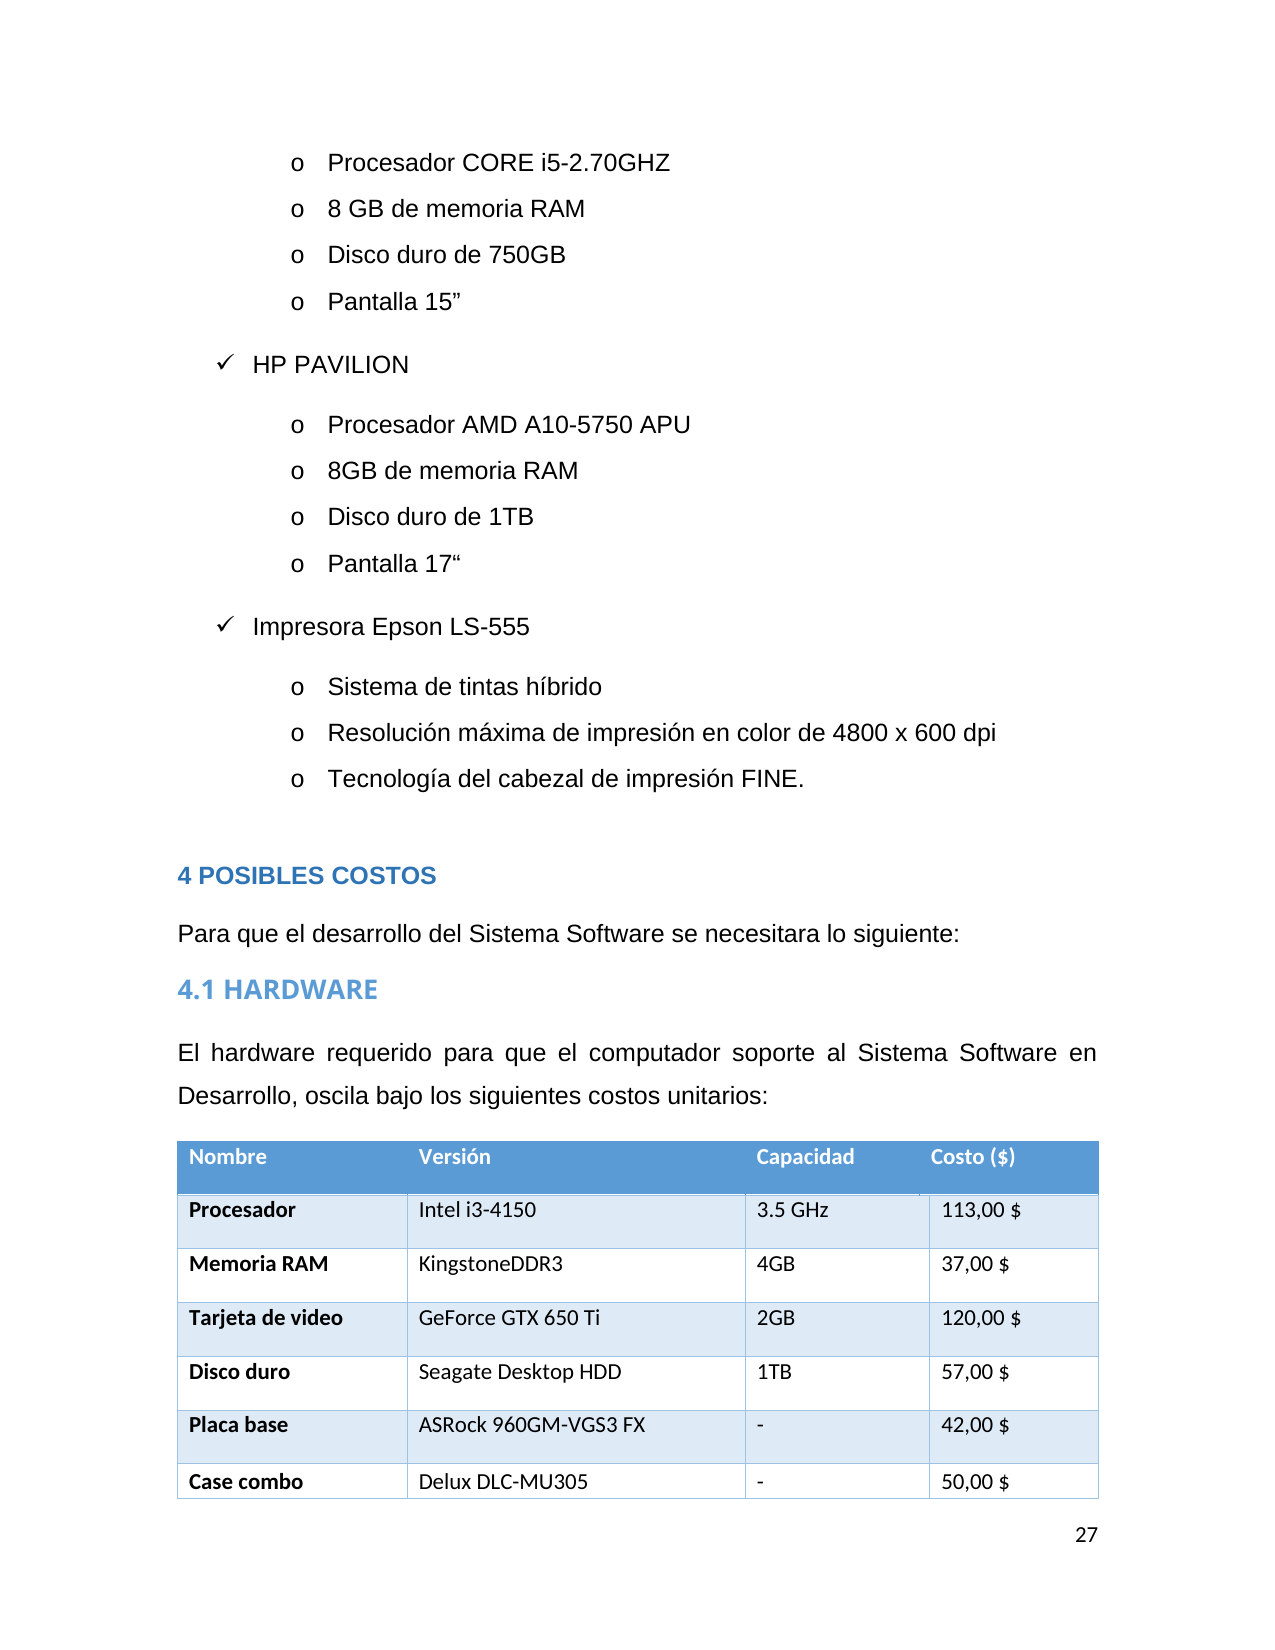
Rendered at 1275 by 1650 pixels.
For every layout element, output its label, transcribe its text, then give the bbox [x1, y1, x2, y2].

list Tecnología del cabezal de impresión FINE. [290, 764, 1098, 795]
table_cell Placa base [178, 1411, 407, 1463]
table_cell Delux DLC-MU305 [408, 1464, 745, 1498]
list HP PAVILION [215, 350, 1098, 378]
text Para que el desarrollo del Sistema Software se necesitara lo siguiente: [177, 919, 1098, 947]
list 8 GB de memoria RAM [290, 194, 1098, 225]
table_cell Case combo [178, 1464, 407, 1498]
table_header Nombre [178, 1142, 407, 1194]
list Disco duro de 750GB [290, 240, 1098, 271]
list Pantalla 15” [290, 287, 1098, 318]
table_cell Memoria RAM [178, 1249, 407, 1302]
list Resolución máxima de impresión en color de 4800 x 600 dpi [290, 718, 1098, 749]
table_cell 42,00 $ [930, 1411, 1098, 1463]
table_cell 50,00 $ [930, 1464, 1098, 1498]
table_cell ASRock 960GM-VGS3 FX [408, 1411, 745, 1463]
table_cell 113,00 $ [930, 1196, 1098, 1248]
list Disco duro de 1TB [290, 502, 1098, 533]
table_cell 1TB [746, 1357, 929, 1409]
table_cell - [746, 1464, 929, 1498]
table_cell 57,00 $ [930, 1357, 1098, 1409]
list Procesador AMD A10-5750 APU [290, 409, 1098, 441]
table_cell 120,00 $ [930, 1303, 1098, 1356]
table_cell 37,00 $ [930, 1249, 1098, 1302]
list 8GB de memoria RAM [290, 456, 1098, 487]
subtitle 4.1 HARDWARE [177, 971, 1098, 1007]
table_cell Seagate Desktop HDD [408, 1357, 745, 1409]
table_cell 4GB [746, 1249, 929, 1302]
table_cell Tarjeta de video [178, 1303, 407, 1356]
list Pantalla 17“ [290, 549, 1098, 579]
subtitle 4 POSIBLES COSTOS [177, 861, 1098, 889]
text El hardware requerido para que el computador soporte al Sistema Software en Desarrollo, oscila bajo los siguientes costos unitarios: [177, 1038, 1098, 1110]
table_cell Procesador [178, 1196, 407, 1248]
list Sistema de tintas híbrido [290, 672, 1098, 702]
list Impresora Epson LS-555 [215, 612, 1098, 641]
table_cell KingstoneDDR3 [408, 1249, 745, 1302]
list Procesador CORE i5-2.70GHZ [290, 148, 1098, 178]
table_cell 2GB [746, 1303, 929, 1356]
table_header Capacidad [746, 1142, 919, 1194]
table_header Versión [408, 1142, 745, 1194]
table_cell 3.5 GHz [746, 1196, 929, 1248]
table_cell Intel i3-4150 [408, 1196, 745, 1248]
table_cell GeForce GTX 650 Ti [408, 1303, 745, 1356]
table_cell - [746, 1411, 929, 1463]
table_header Costo ($) [920, 1142, 1098, 1194]
table_cell Disco duro [178, 1357, 407, 1409]
